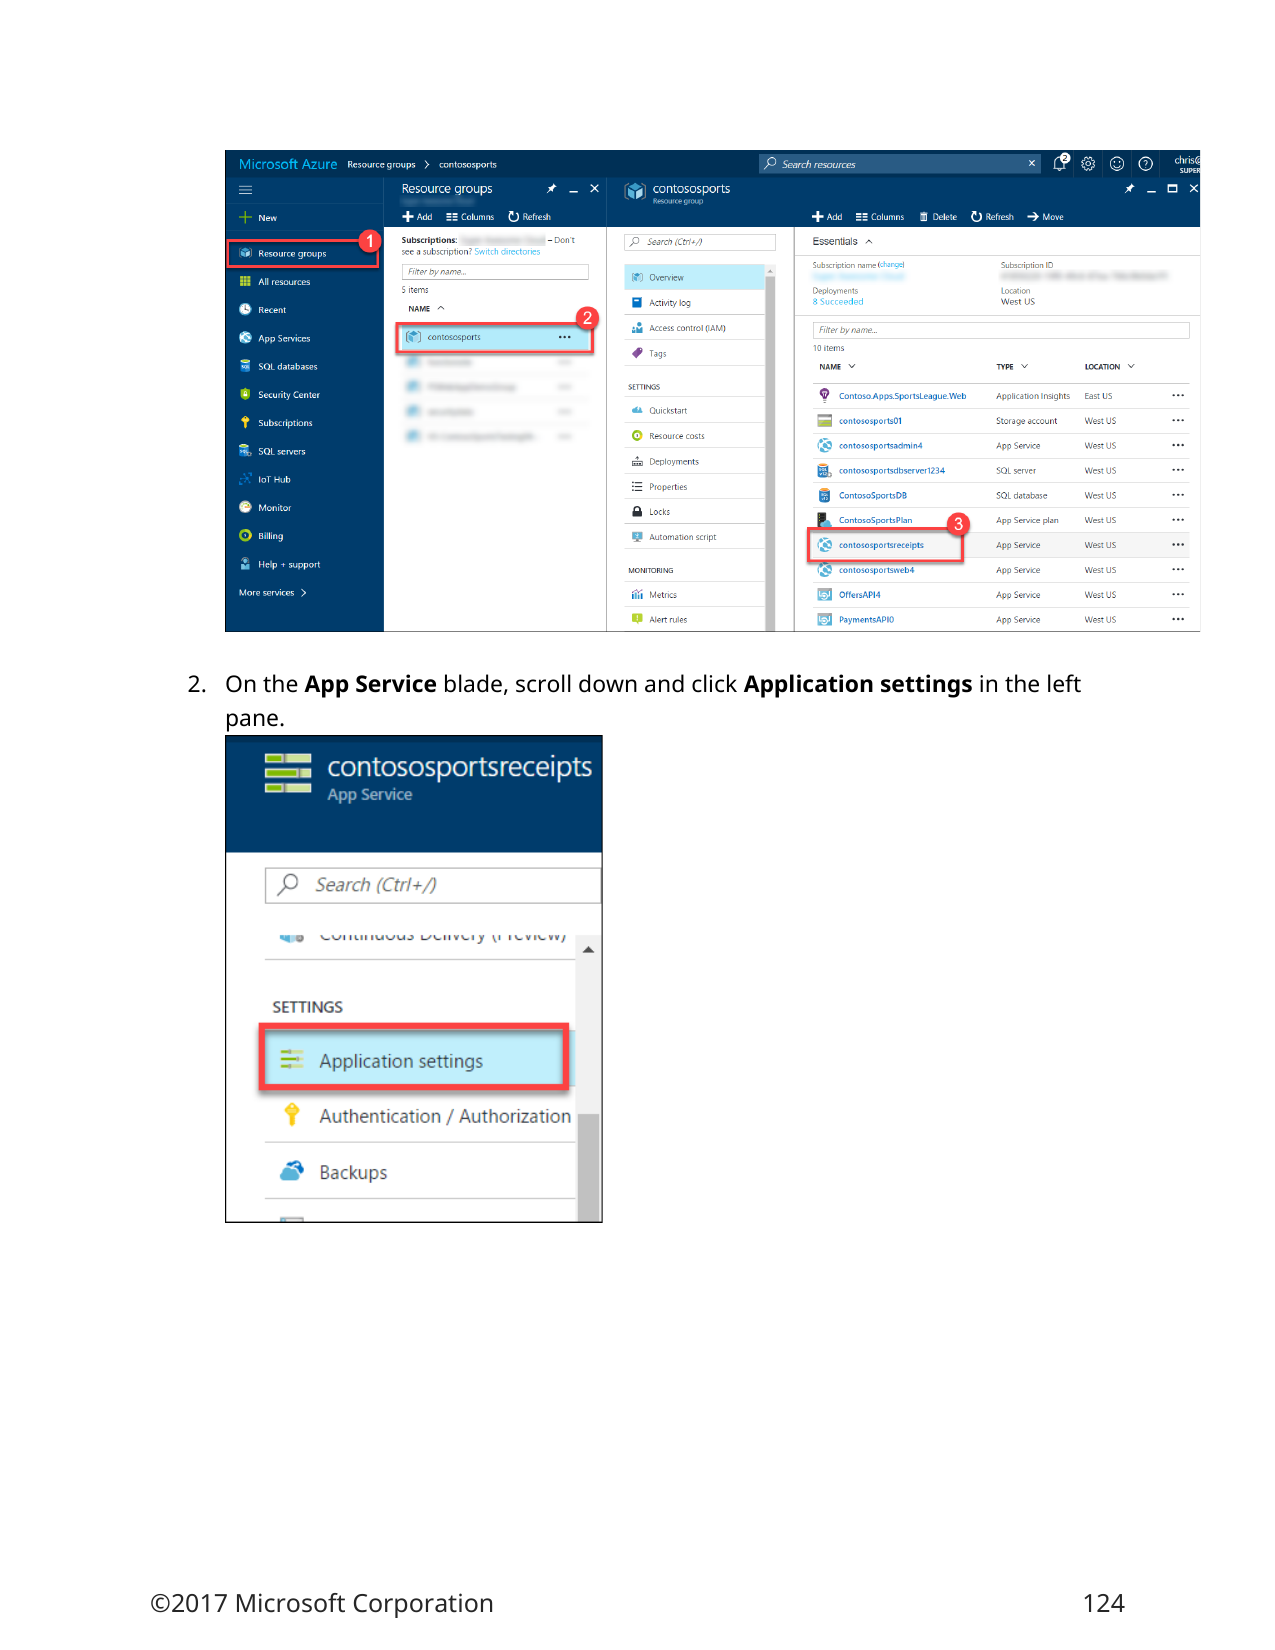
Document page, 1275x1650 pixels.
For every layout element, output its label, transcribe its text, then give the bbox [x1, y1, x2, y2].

picture [225, 735, 603, 1223]
picture [225, 150, 1200, 632]
